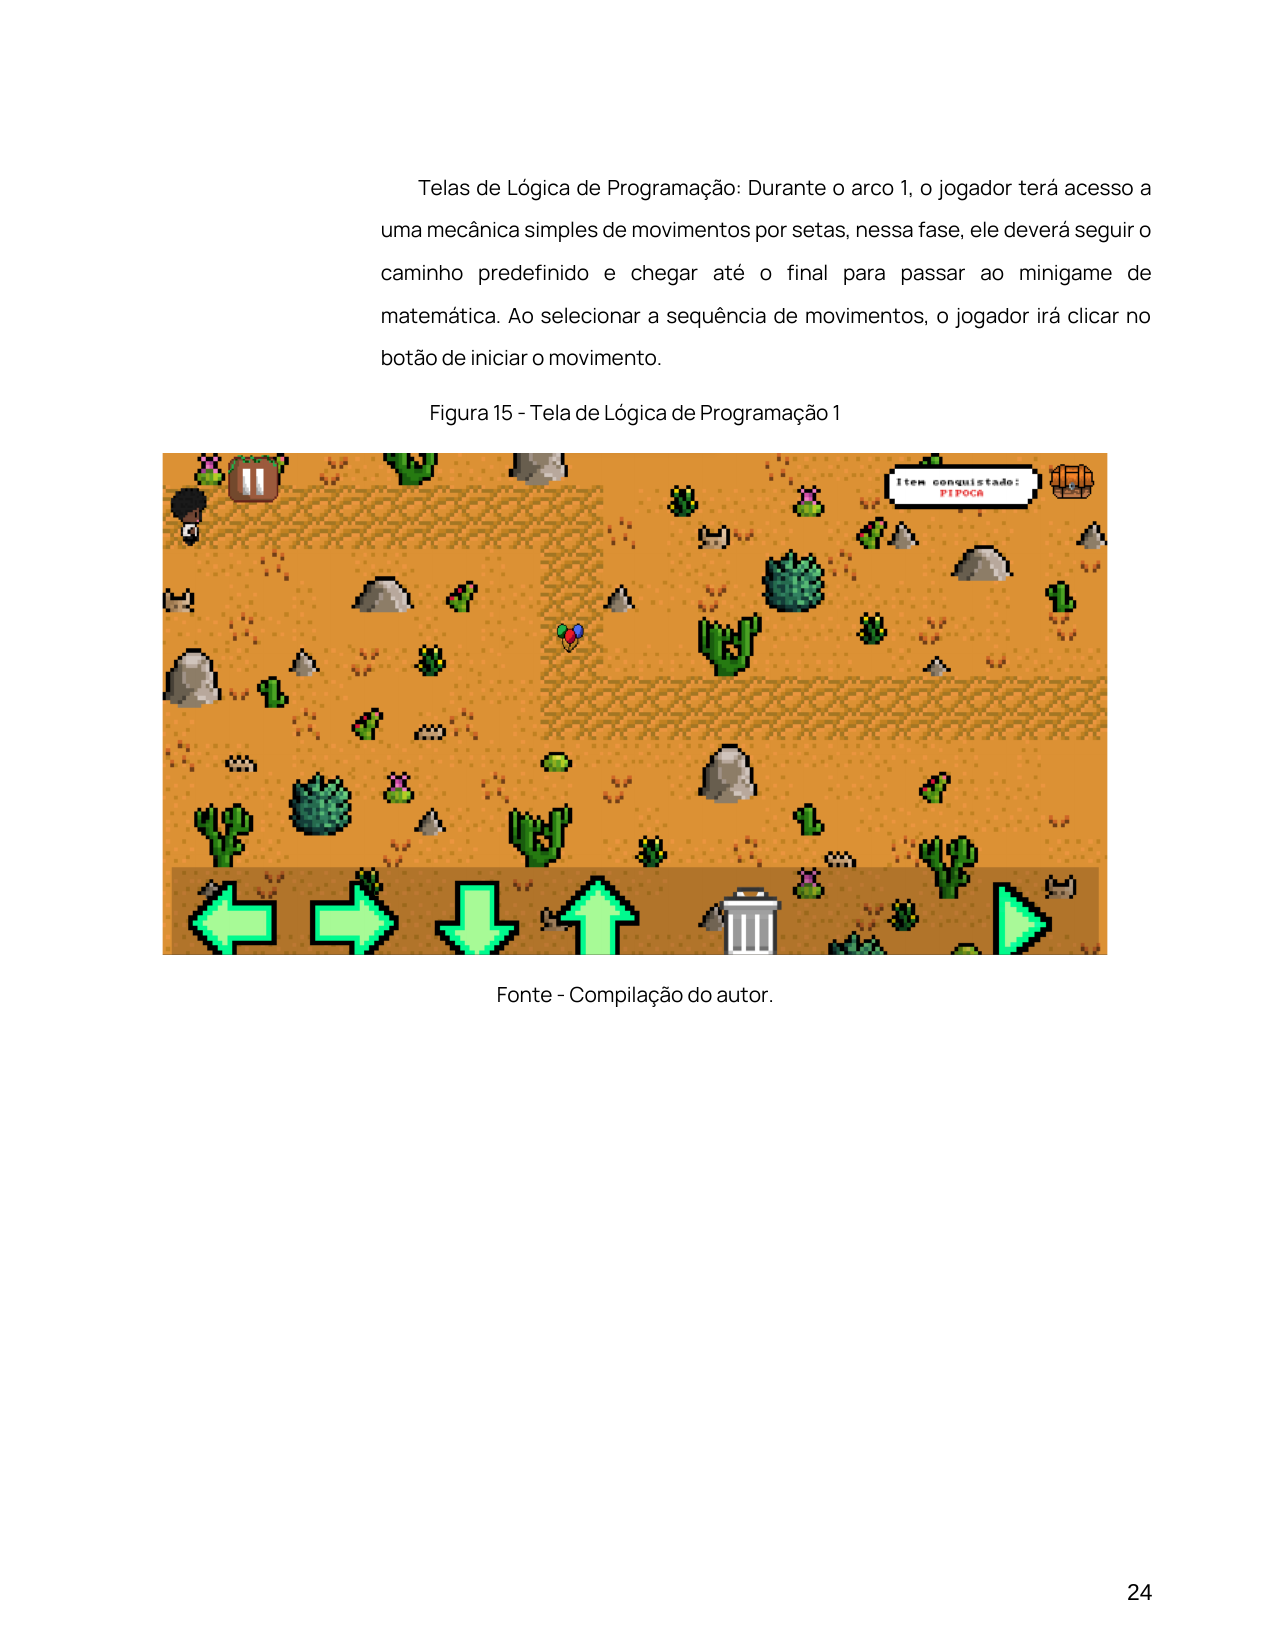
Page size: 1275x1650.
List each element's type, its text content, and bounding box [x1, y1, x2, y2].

text Figura 15 - Tela de Lógica de Programação 1 [118, 399, 1152, 427]
text Telas de Lógica de Programação: Durante o arco 1, o jogador terá acesso a uma mecânica simples de movimentos por setas, nessa fase, ele deverá seguir o caminho predefinido e chegar até o final para passar ao minigame de matemática. Ao selecionar a sequência de movimentos, o jogador irá clicar no botão de iniciar o movimento. [381, 173, 1152, 372]
picture [162, 453, 1108, 955]
text Fonte - Compilação do autor. [118, 980, 1152, 1009]
